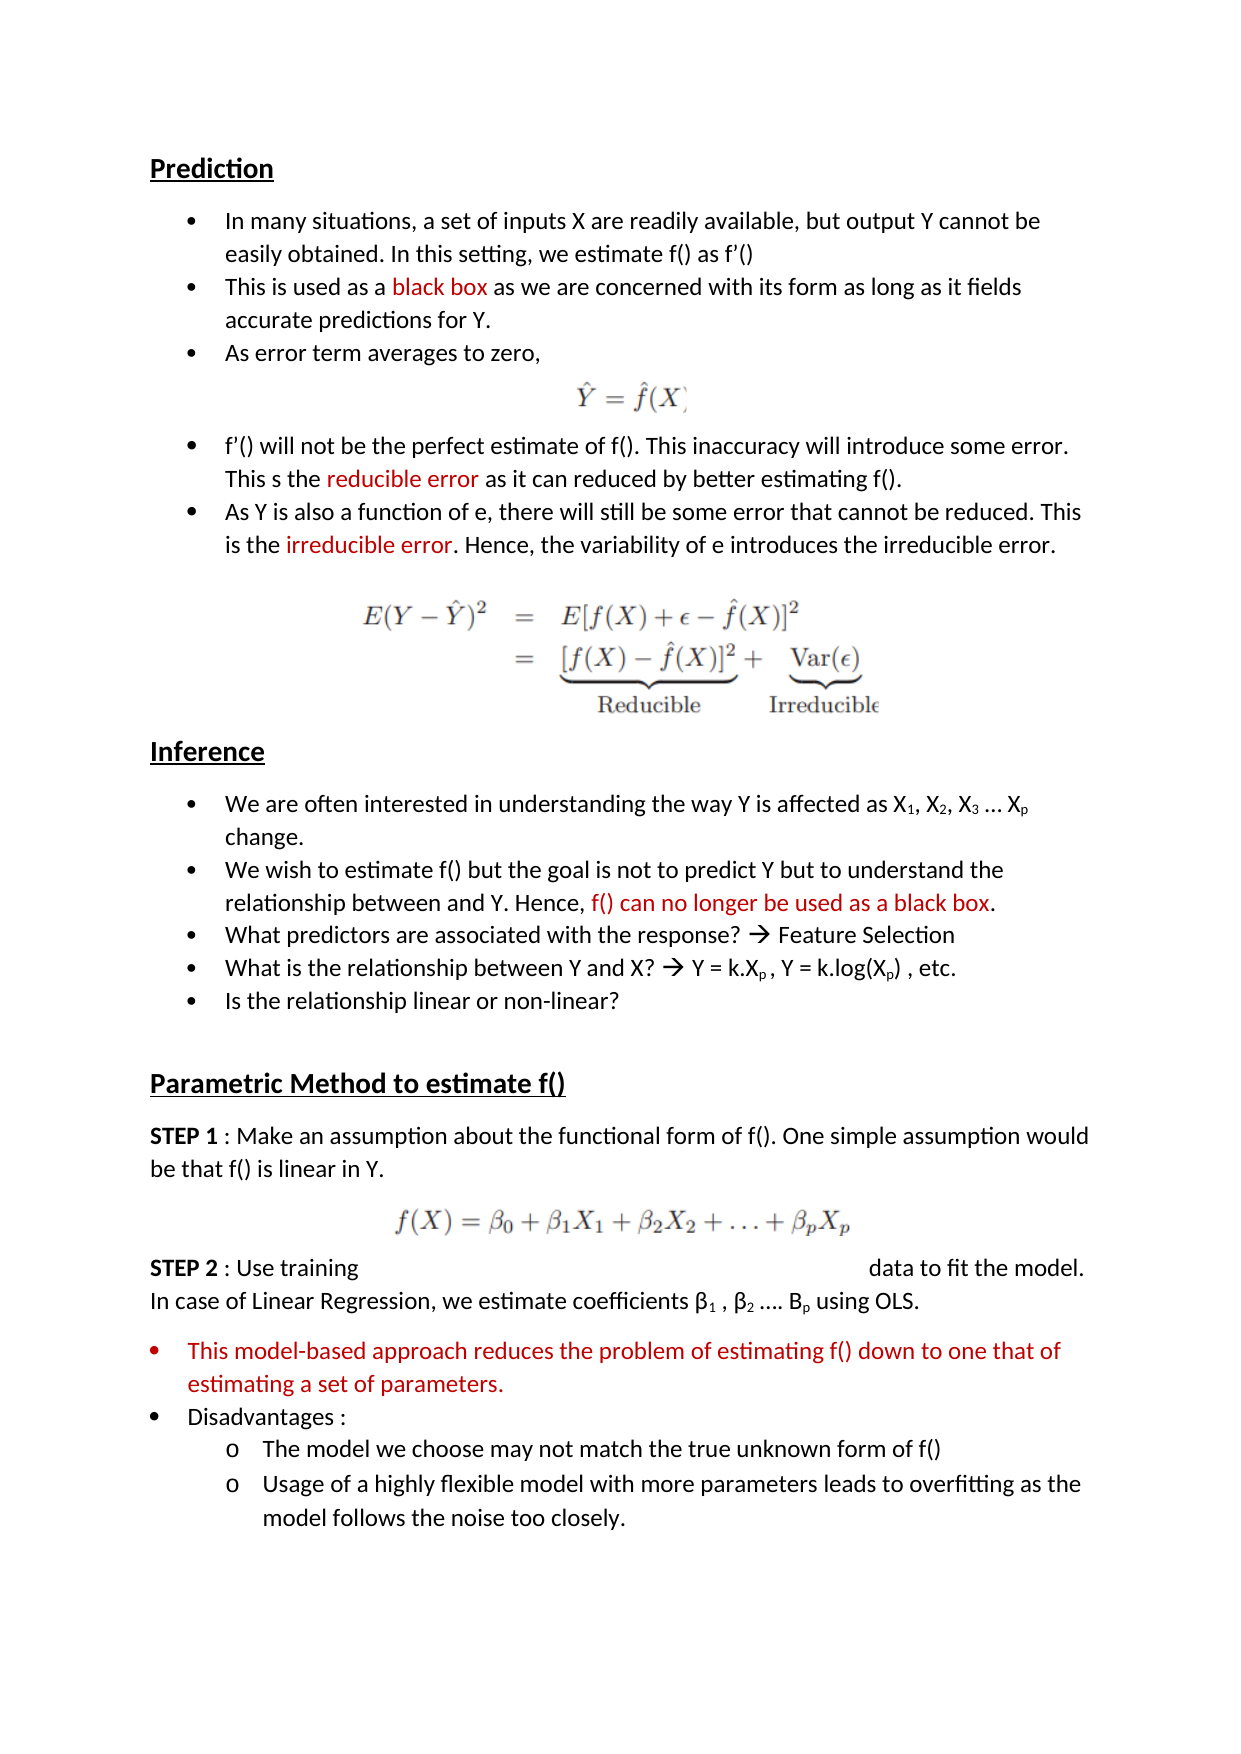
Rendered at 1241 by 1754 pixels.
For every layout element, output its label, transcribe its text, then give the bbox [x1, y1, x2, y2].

text Prediction [150, 150, 1090, 186]
picture [387, 1197, 850, 1236]
list We are often interested in understanding the way Y is affected as X1, X2, X3 … Xp change. [187, 788, 1090, 851]
list This model-based approach reduces the problem of estimating f() down to one that of estimating a set of parameters. [150, 1335, 1090, 1398]
text Parametric Method to estimate f() [150, 1065, 1090, 1101]
list f’() will not be the perfect estimate of f(). This inaccuracy will introduce some error. This s the reducible error as it can reduced by better estimating f(). [187, 430, 1090, 493]
text Inference [150, 733, 1090, 768]
list As Y is also a function of e, there will still be some error that cannot be reduced. This is the irreducible error. Hence, the variability of e introduces the irreducible error. [187, 496, 1090, 559]
list Usage of a highly flexible model with more parameters leads to overfitting as the model follows the noise too closely. [225, 1468, 1090, 1533]
list We wish to estimate f() but the goal is not to predict Y but to understand the relationship between and Y. Hence, f() can no longer be used as a black box. [187, 854, 1090, 917]
picture [567, 371, 687, 421]
list In many situations, a set of inputs X are readily available, but output Y cannot be easily obtained. In this setting, we estimate f() as f’() [187, 205, 1090, 268]
list Is the relationship linear or non-linear? [187, 985, 1090, 1016]
list Disadvantages : [150, 1401, 1090, 1431]
picture [357, 593, 879, 715]
list What is the relationship between Y and X? Y = k.Xp , Y = k.log(Xp) , etc. [187, 952, 1090, 983]
list The model we choose may not match the true unknown form of f() [225, 1434, 1090, 1465]
text STEP 1 : Make an assumption about the functional form of f(). One simple assumption would be that f() is linear in Y. [150, 1120, 1090, 1184]
list This is used as a black box as we are concerned with its form as long as it fields accurate predictions for Y. [187, 271, 1090, 334]
list What predictors are associated with the response? Feature Selection [187, 919, 1090, 950]
list As error term averages to zero, [187, 337, 1090, 367]
text STEP 2 : Use training data to fit the model. In case of Linear Regression, we estimate coefficients β1 , β2 …. Βp using OLS. [150, 1252, 1090, 1316]
